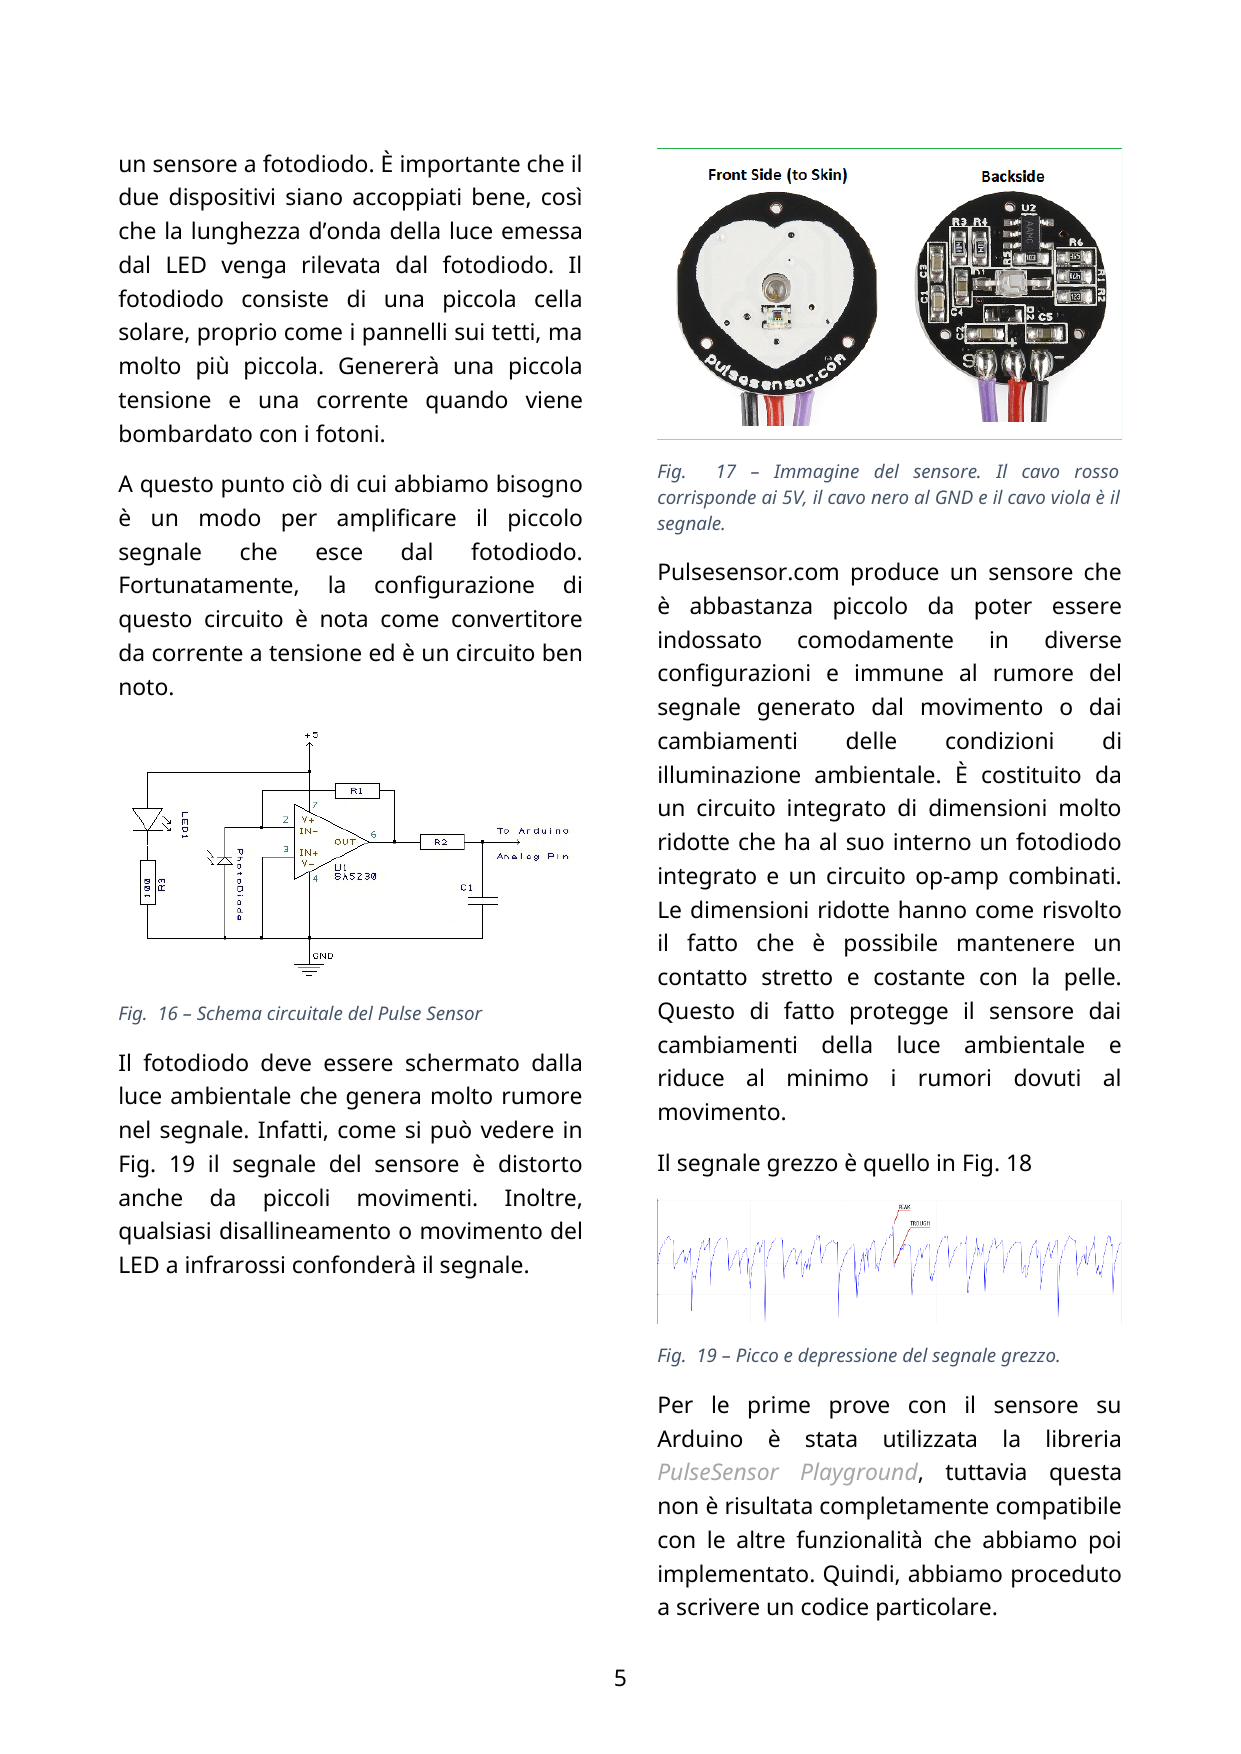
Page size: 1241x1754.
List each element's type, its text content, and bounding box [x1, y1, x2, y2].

text Per le prime prove con il sensore su Arduino è stata utilizzata la libreria PulseSensor Playground, tuttavia questa non è risultata completamente compatibile con le altre funzionalità che abbiamo poi implementato. Quindi, abbiamo proceduto a scrivere un codice particolare. [657, 1389, 1122, 1622]
text A questo punto ciò di cui abbiamo bisogno è un modo per amplificare il piccolo segnale che esce dal fotodiodo. Fortunatamente, la configurazione di questo circuito è nota come convertitore da corrente a tensione ed è un circuito ben noto. [118, 468, 583, 702]
picture [657, 1197, 1123, 1324]
text Il fotodiodo deve essere schermato dalla luce ambientale che genera molto rumore nel segnale. Infatti, come si può vedere in Fig. 19 il segnale del sensore è distorto anche da piccoli movimenti. Inoltre, qualsiasi disallineamento o movimento del LED a infrarossi confonderà il segnale. [118, 1046, 583, 1280]
text Il segnale grezzo è quello in Fig. 18 [657, 1147, 1122, 1178]
picture [657, 147, 1123, 440]
text Fig. 16 – Schema circuitale del Pulse Sensor [118, 1000, 583, 1026]
text Fig. 19 – Picco e depressione del segnale grezzo. [657, 1342, 1122, 1368]
picture [118, 721, 584, 981]
text Fig. 17 – Immagine del sensore. Il cavo rosso corrisponde ai 5V, il cavo nero al GND e il cavo viola è il segnale. [657, 459, 1122, 535]
text Pulsesensor.com produce un sensore che è abbastanza piccolo da poter essere indossato comodamente in diverse configurazioni e immune al rumore del segnale generato dal movimento o dai cambiamenti delle condizioni di illuminazione ambientale. È costituito da un circuito integrato di dimensioni molto ridotte che ha al suo interno un fotodiodo integrato e un circuito op-amp combinati. Le dimensioni ridotte hanno come risvolto il fatto che è possibile mantenere un contatto stretto e costante con la pelle. Questo di fatto protegge il sensore dai cambiamenti della luce ambientale e riduce al minimo i rumori dovuti al movimento. [657, 556, 1122, 1127]
